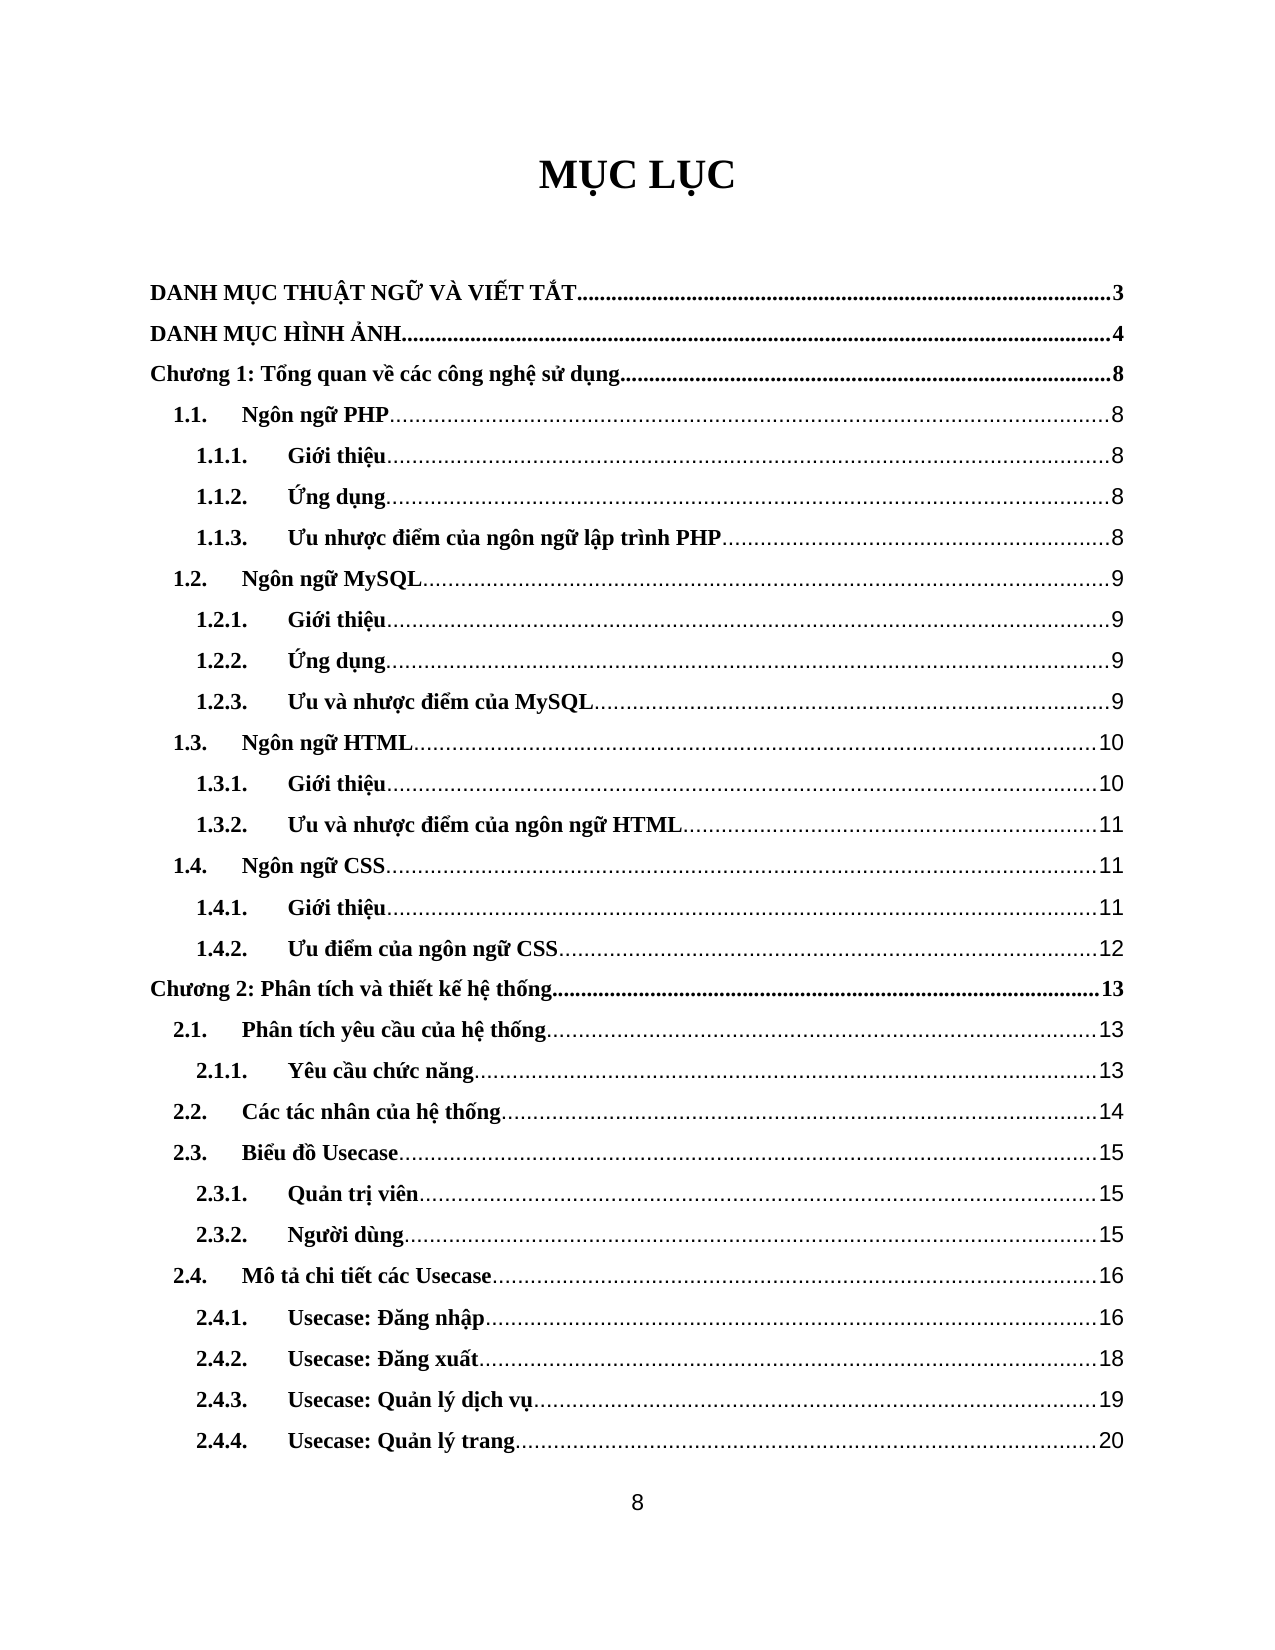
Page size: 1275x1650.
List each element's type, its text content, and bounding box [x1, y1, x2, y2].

text MỤC LỤC [150, 150, 1125, 198]
